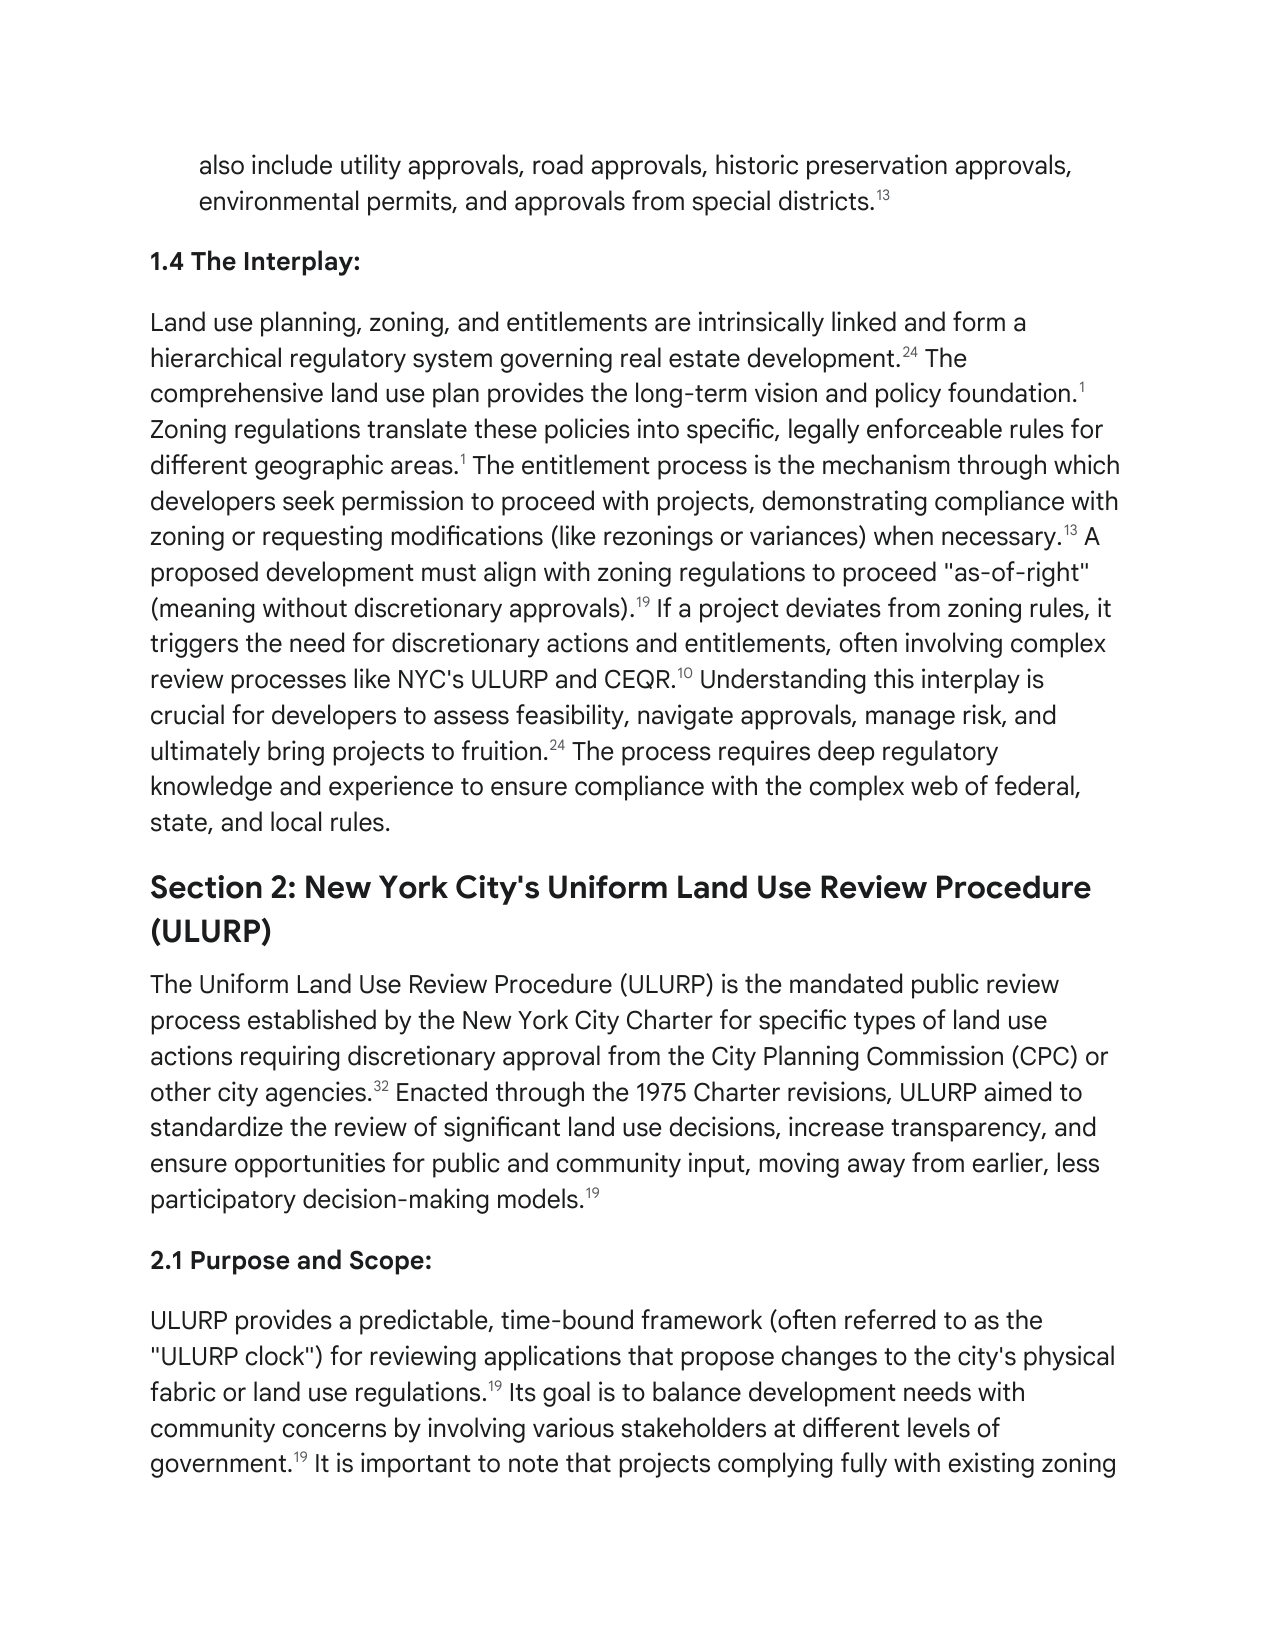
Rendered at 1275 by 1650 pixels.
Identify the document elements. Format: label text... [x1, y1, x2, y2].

text The Uniform Land Use Review Procedure (ULURP) is the mandated public review process established by the New York City Charter for specific types of land use actions requiring discretionary approval from the City Planning Commission (CPC) or other city agencies.32 Enacted through the 1975 Charter revisions, ULURP aimed to standardize the review of significant land use decisions, increase transparency, and ensure opportunities for public and community input, moving away from earlier, less participatory decision-making models.19 [150, 970, 1125, 1216]
text 2.1 Purpose and Scope: [150, 1245, 1125, 1276]
text Land use planning, zoning, and entitlements are intrinsically linked and form a hierarchical regulatory system governing real estate development.24 The comprehensive land use plan provides the long-term vision and policy foundation.1 Zoning regulations translate these policies into specific, legally enforceable rules for different geographic areas.1 The entitlement process is the mechanism through which developers seek permission to proceed with projects, demonstrating compliance with zoning or requesting modifications (like rezonings or variances) when necessary.13 A proposed development must align with zoning regulations to proceed "as-of-right" (meaning without discretionary approvals).19 If a project deviates from zoning rules, it triggers the need for discretionary actions and entitlements, often involving complex review processes like NYC's ULURP and CEQR.10 Understanding this interplay is crucial for developers to assess feasibility, navigate approvals, manage risk, and ultimately bring projects to fruition.24 The process requires deep regulatory knowledge and experience to ensure compliance with the complex web of federal, state, and local rules. [150, 307, 1125, 839]
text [150, 1306, 1125, 1480]
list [161, 150, 1125, 217]
subtitle Section 2: New York City's Uniform Land Use Review Procedure (ULURP) [150, 868, 1125, 952]
text 1.4 The Interplay: [150, 246, 1125, 278]
